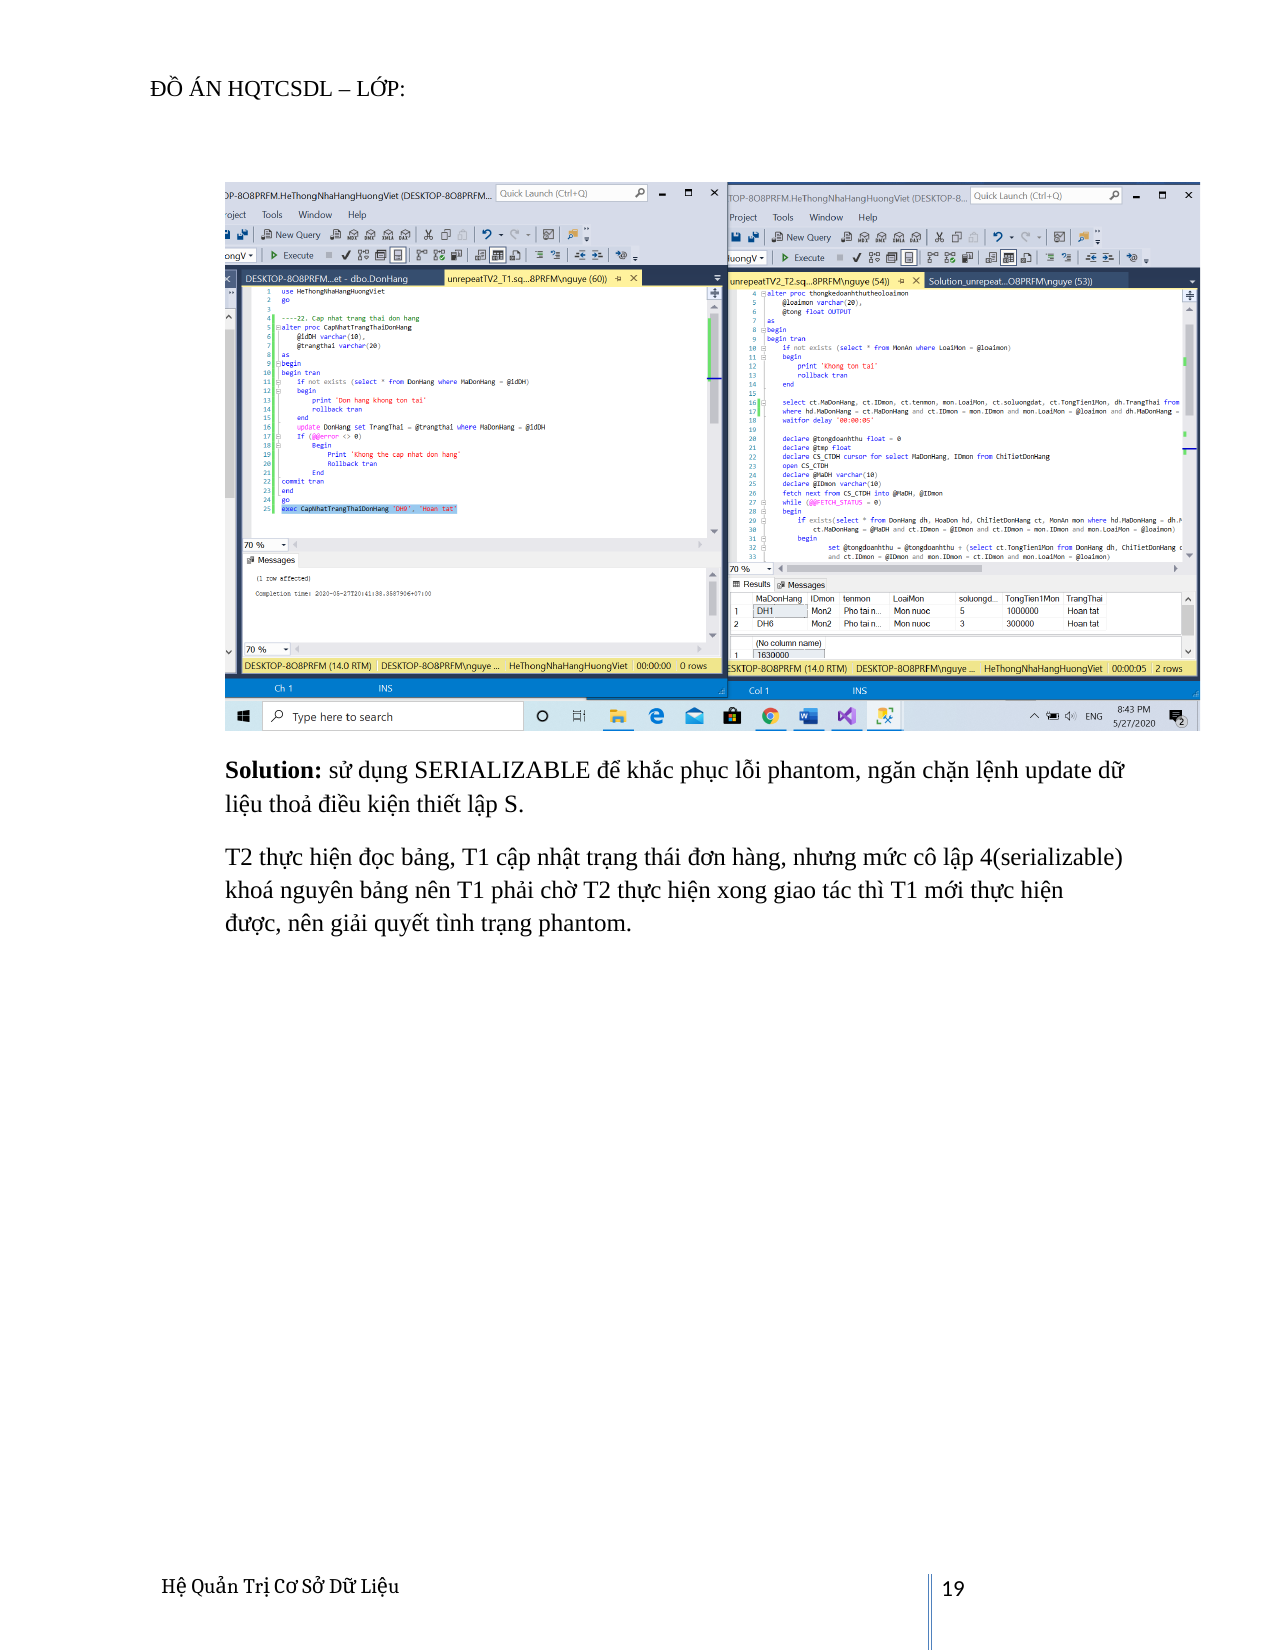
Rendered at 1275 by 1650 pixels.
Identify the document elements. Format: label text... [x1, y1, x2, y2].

text Solution: sử dụng SERIALIZABLE để khắc phục lỗi phantom, ngăn chặn lệnh update dữ liệu thoả điều kiện thiết lập S. [225, 756, 1125, 817]
picture [225, 182, 1200, 731]
text T2 thực hiện đọc bảng, T1 cập nhật trạng thái đơn hàng, nhưng mức cô lập 4(serializable) khoá nguyên bảng nên T1 phải chờ T2 thực hiện xong giao tác thì T1 mới thực hiện được, nên giải quyết tình trạng phantom. [225, 842, 1125, 937]
